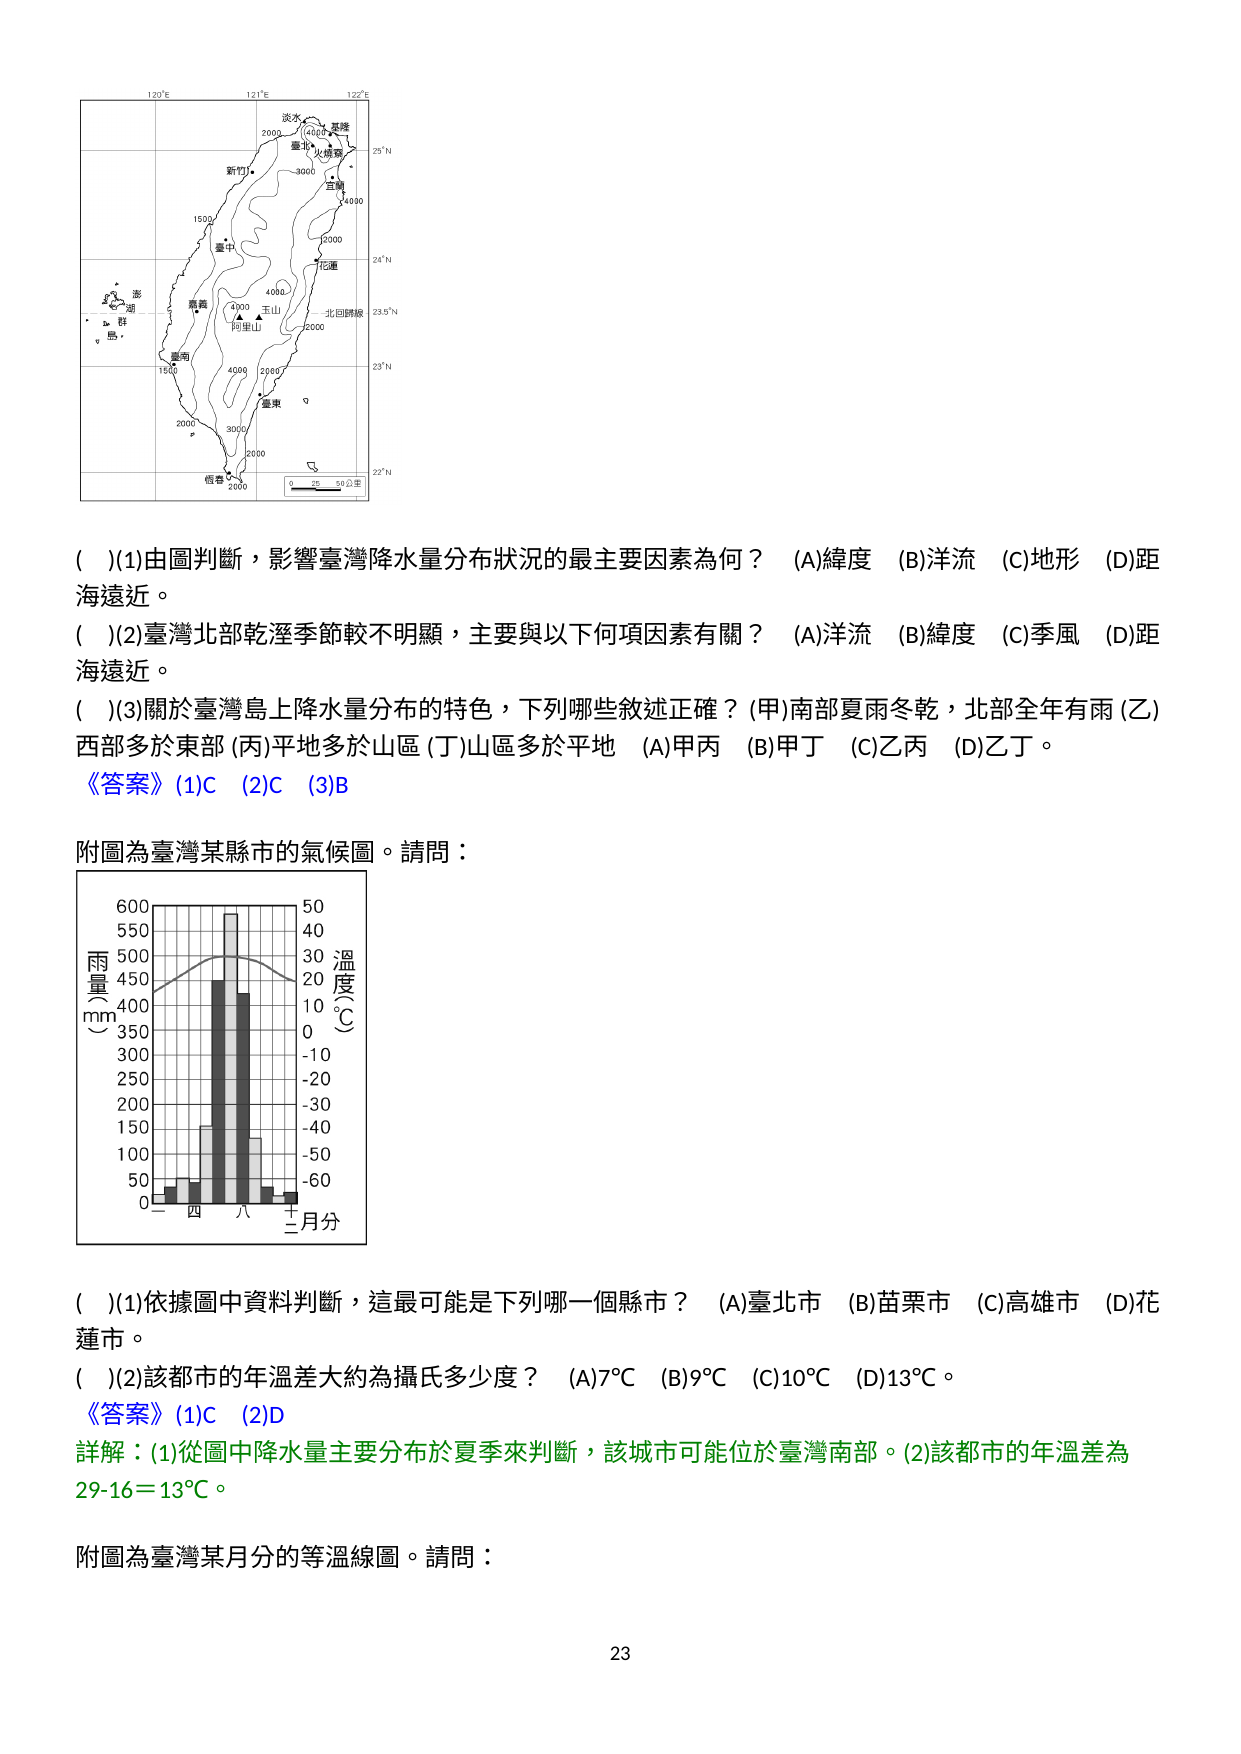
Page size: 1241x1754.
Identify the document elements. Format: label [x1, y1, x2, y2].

picture [75, 869, 368, 1246]
picture [75, 88, 402, 505]
